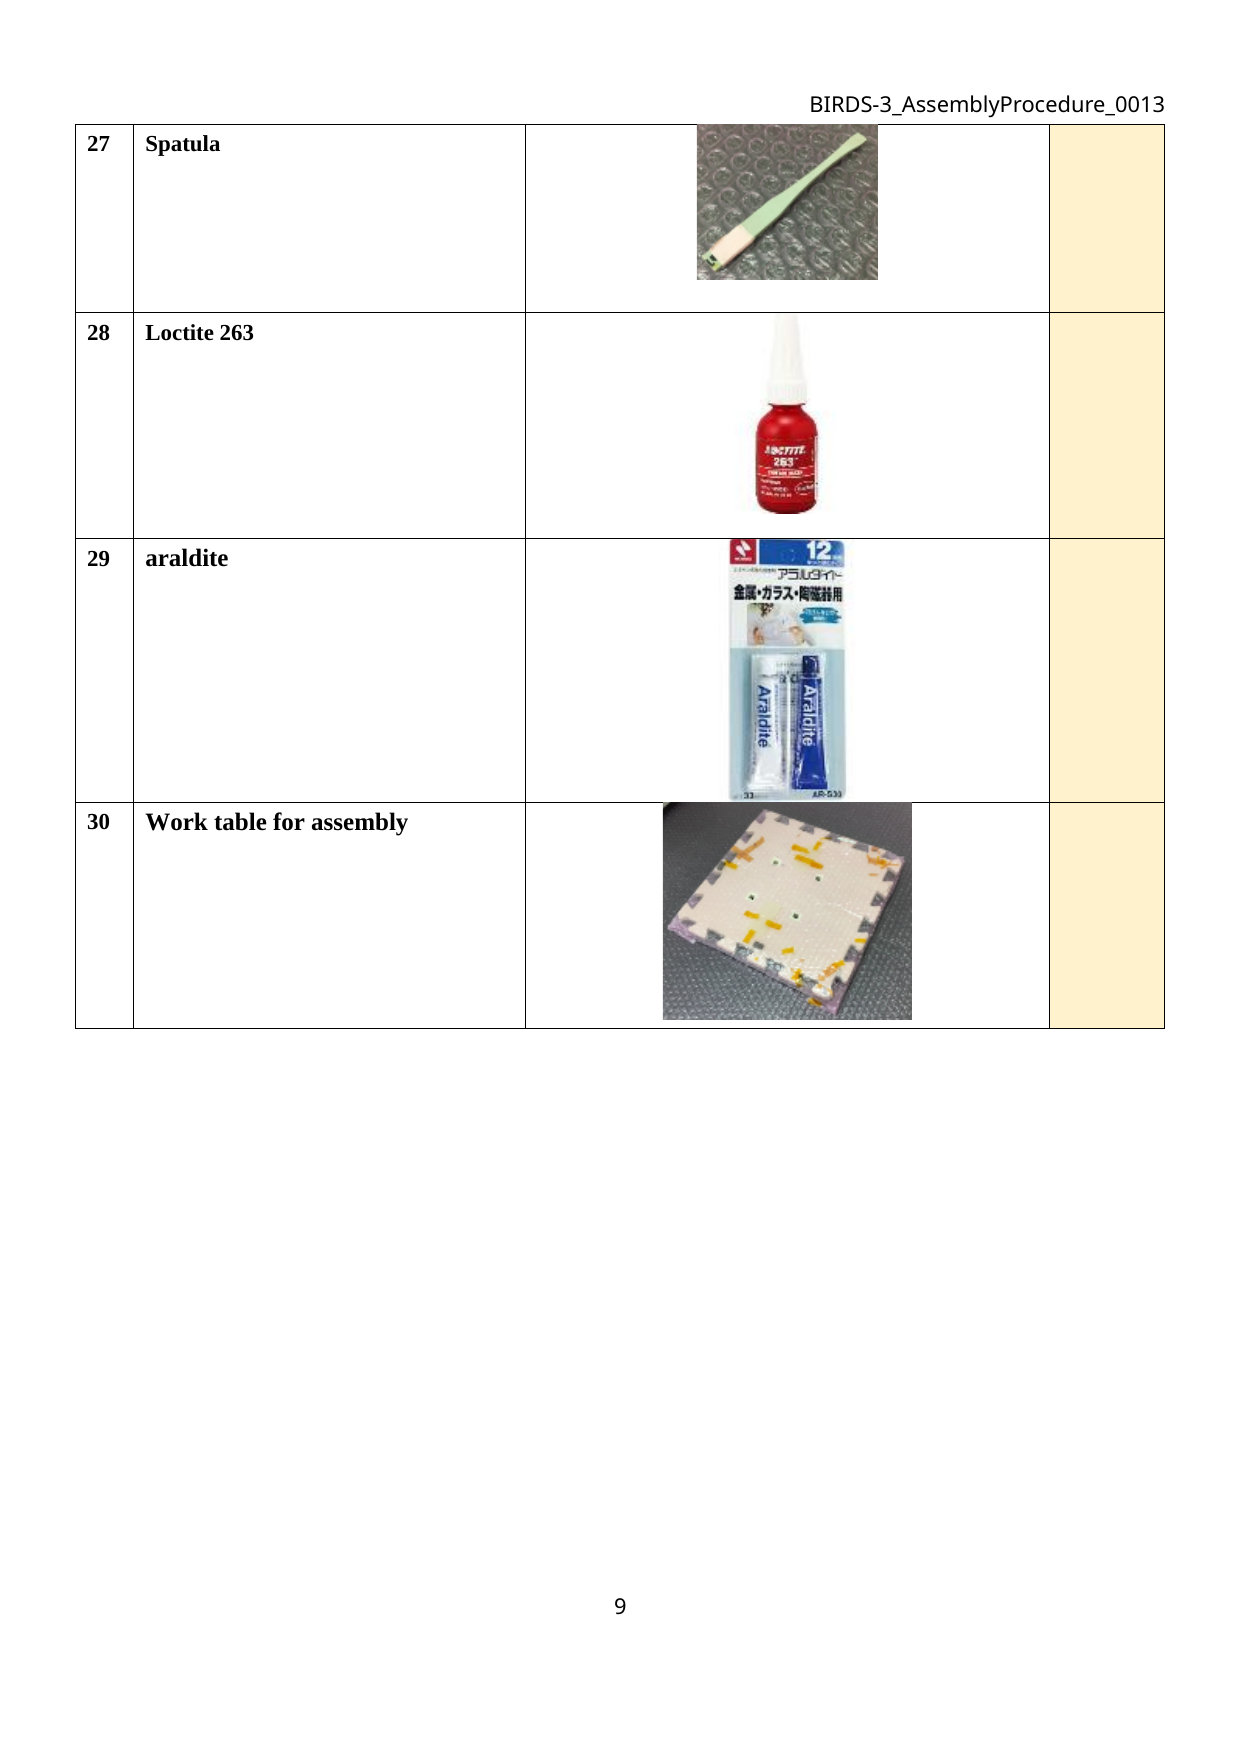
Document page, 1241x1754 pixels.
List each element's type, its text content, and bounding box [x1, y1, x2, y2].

table_cell [919, 539, 1049, 802]
table_cell [526, 803, 1049, 1028]
table_cell 28 [76, 313, 133, 538]
table_cell [526, 313, 1049, 538]
table_cell [1050, 125, 1164, 312]
picture [696, 124, 878, 280]
table_cell [1050, 803, 1164, 1028]
table_cell Spatula [134, 125, 525, 312]
table_cell 29 [76, 539, 133, 802]
table_cell 27 [76, 125, 133, 312]
table_cell [1050, 539, 1164, 802]
table_cell 30 [76, 803, 133, 1028]
table_cell [526, 125, 1049, 312]
table_cell Work table for assembly [134, 803, 525, 1028]
picture [687, 313, 888, 514]
table_cell [526, 539, 656, 802]
table_cell araldite [134, 539, 525, 802]
picture [656, 539, 919, 1020]
table_cell Loctite 263 [134, 313, 525, 538]
table_cell [1050, 313, 1164, 538]
